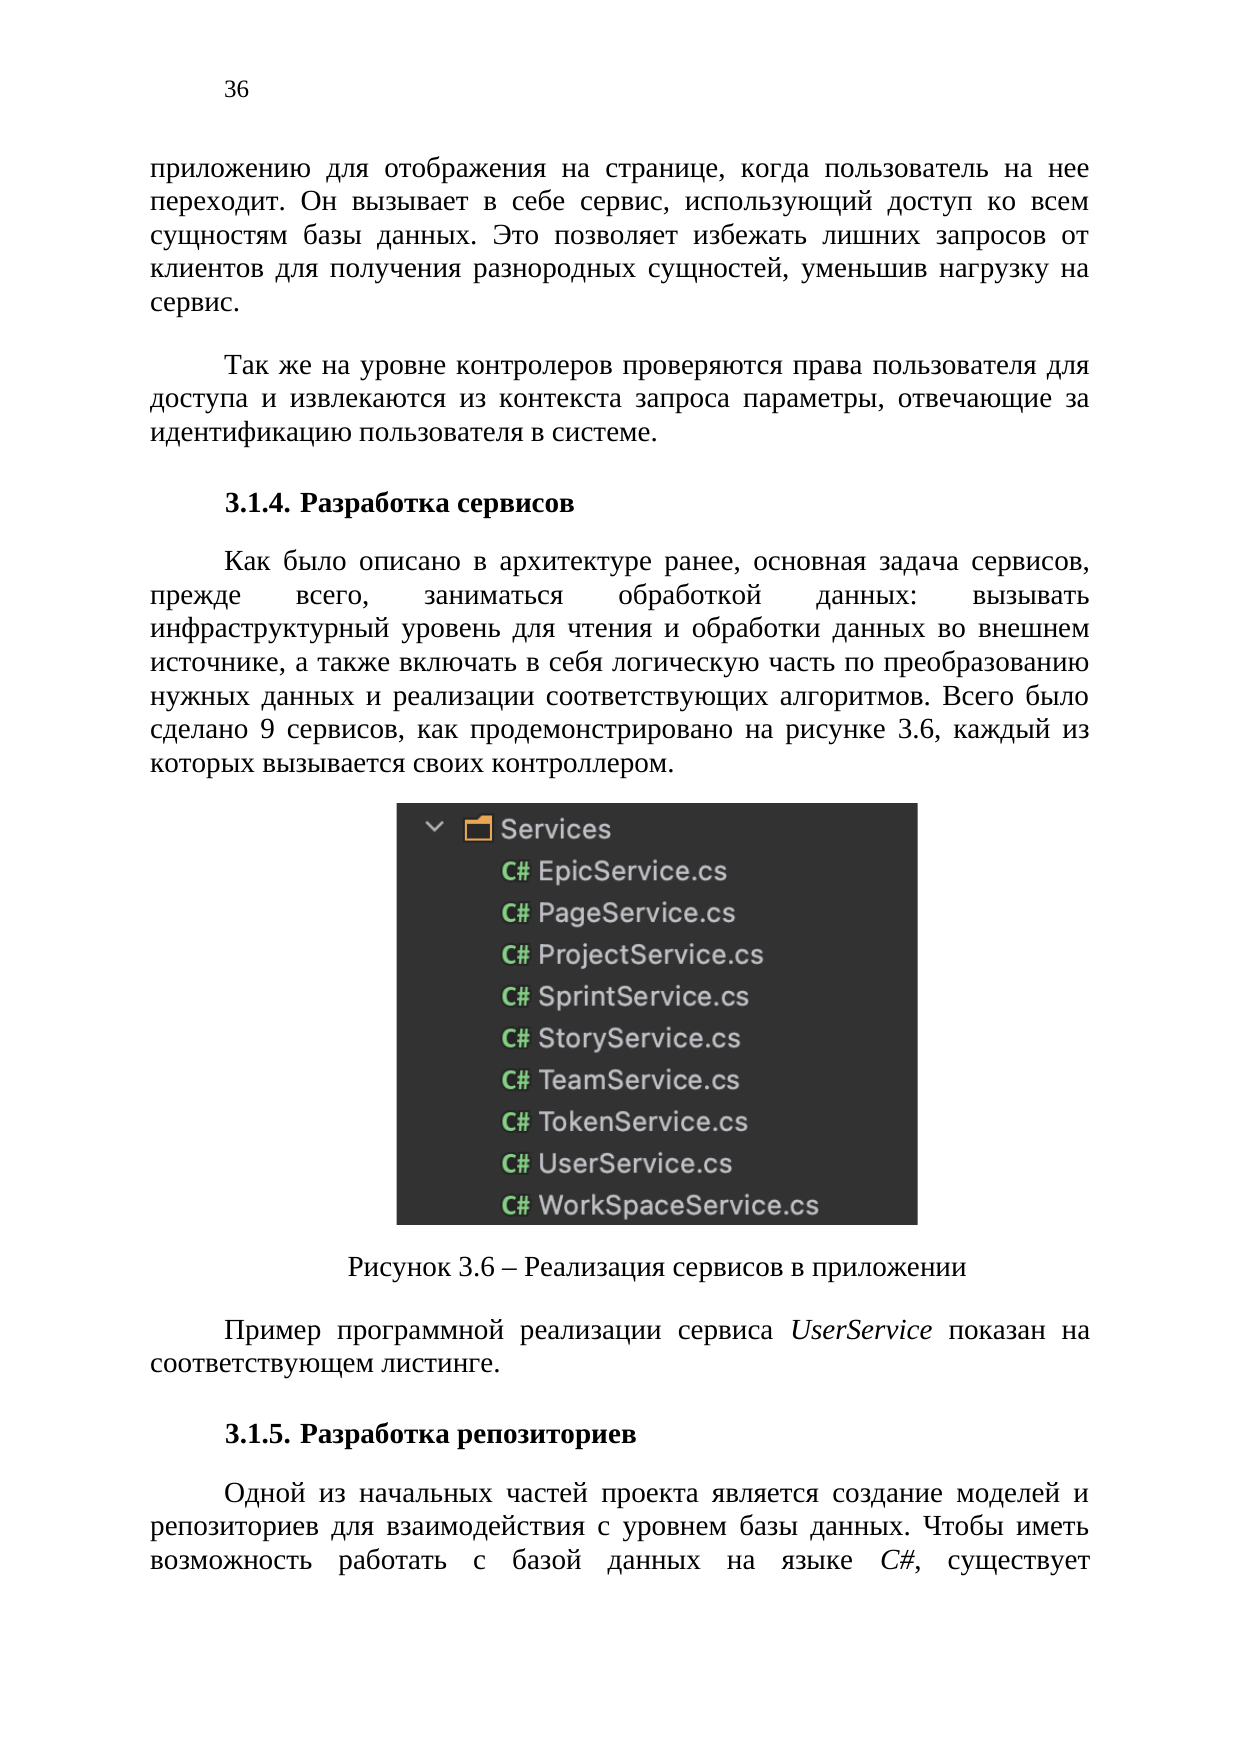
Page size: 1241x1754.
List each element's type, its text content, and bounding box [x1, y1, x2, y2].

text Так же на уровне контролеров проверяются права пользователя для доступа и извлекаются из контекста запроса параметры, отвечающие за идентификацию пользователя в системе. [150, 347, 1090, 447]
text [150, 150, 1090, 318]
list Разработка сервисов [225, 485, 1090, 518]
picture [396, 803, 918, 1225]
text Рисунок 3.6 – Реализация сервисов в приложении [150, 1249, 1090, 1283]
list Разработка репозиториев [225, 1416, 1090, 1450]
text Пример программной реализации сервиса UserService показан на соответствующем листинге. [150, 1312, 1090, 1379]
text Как было описано в архитектуре ранее, основная задача сервисов, прежде всего, заниматься обработкой данных: вызывать инфраструктурный уровень для чтения и обработки данных во внешнем источнике, а также включать в себя логическую часть по преобразованию нужных данных и реализации соответствующих алгоритмов. Всего было сделано 9 сервисов, как продемонстрировано на рисунке 3.6, каждый из которых вызывается своих контроллером. [150, 543, 1090, 778]
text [150, 1475, 1090, 1576]
